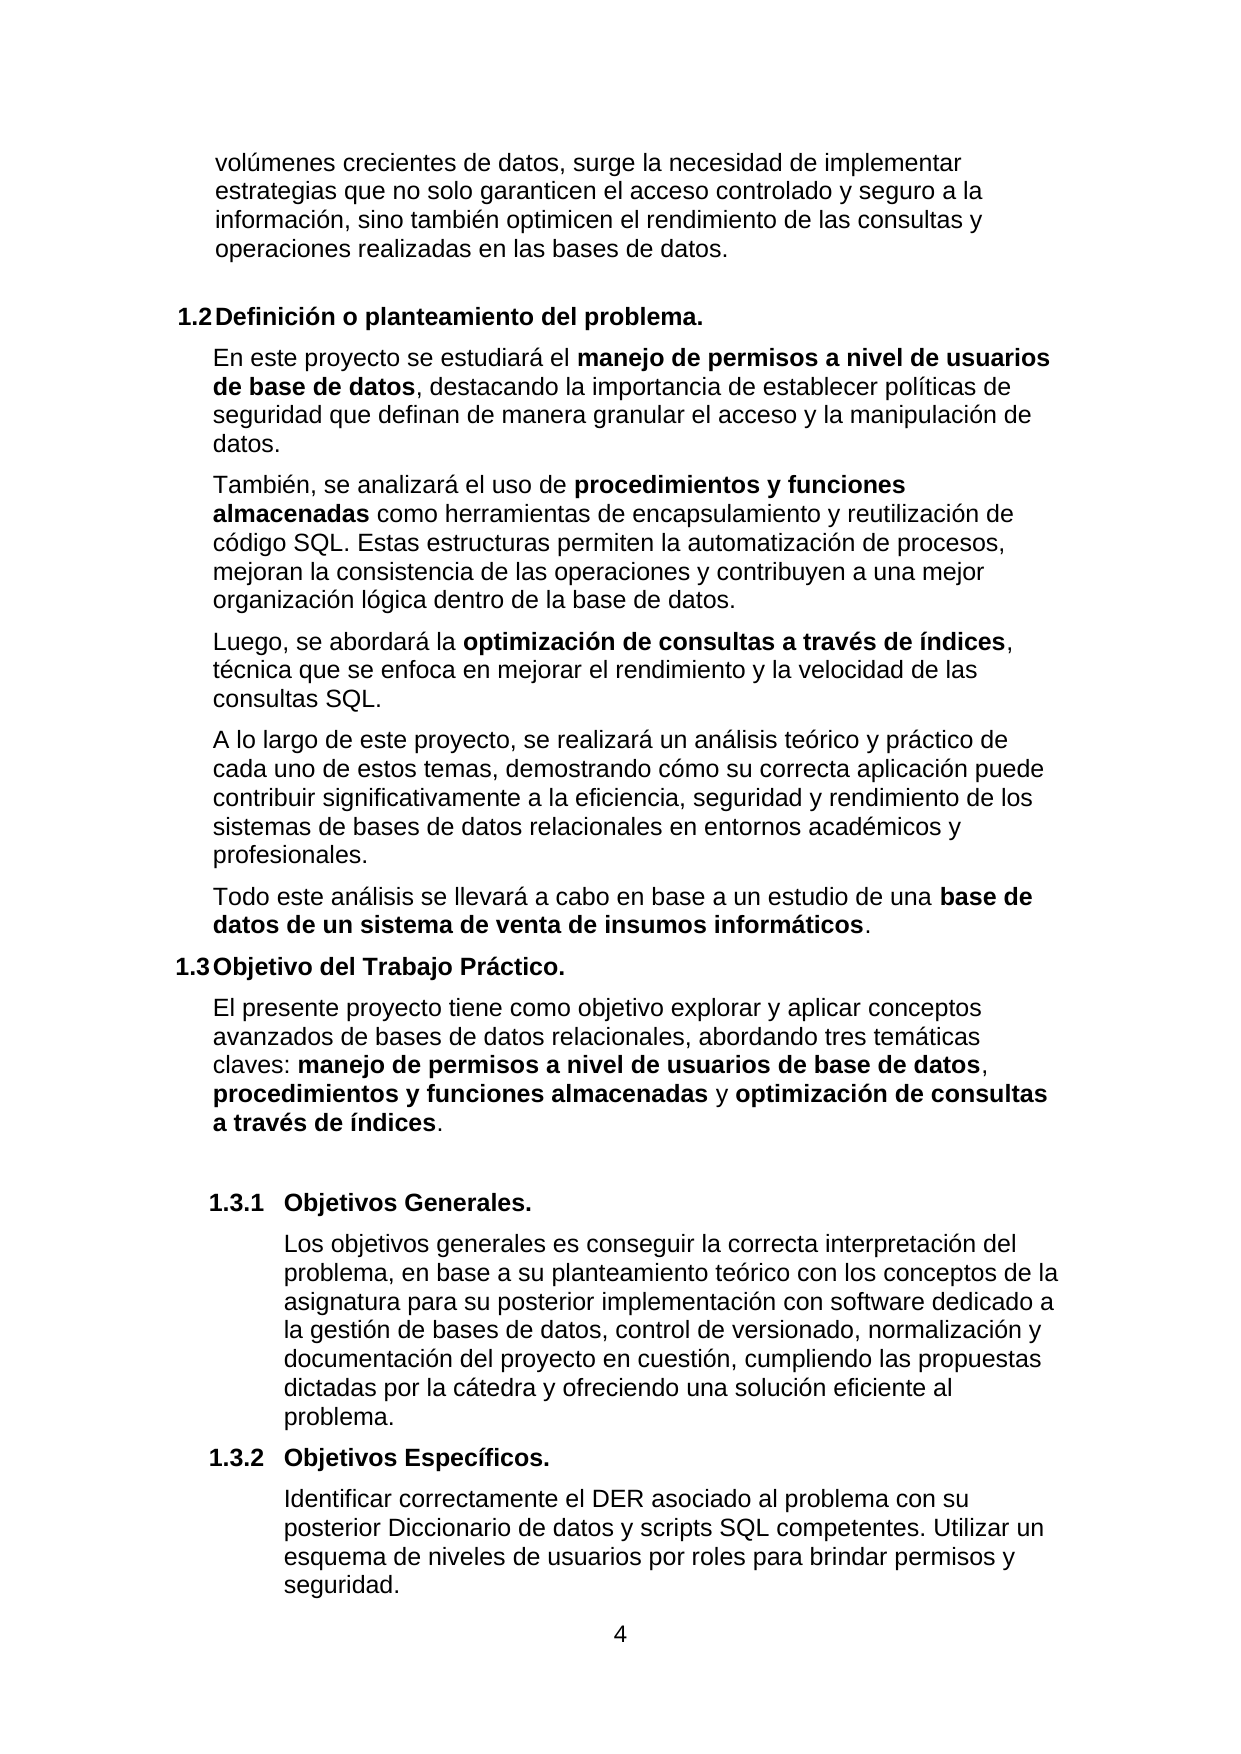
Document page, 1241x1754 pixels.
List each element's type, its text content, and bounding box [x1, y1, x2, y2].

text Identificar correctamente el DER asociado al problema con su posterior Diccionario de datos y scripts SQL competentes. Utilizar un esquema de niveles de usuarios por roles para brindar permisos y seguridad. [283, 1484, 1063, 1599]
text A lo largo de este proyecto, se realizará un análisis teórico y práctico de cada uno de estos temas, demostrando cómo su correcta aplicación puede contribuir significativamente a la eficiencia, seguridad y rendimiento de los sistemas de bases de datos relacionales en entornos académicos y profesionales. [213, 725, 1063, 869]
list Objetivos Generales. [208, 1188, 1063, 1217]
list Objetivo del Trabajo Práctico. [175, 951, 1063, 980]
text También, se analizará el uso de procedimientos y funciones almacenadas como herramientas de encapsulamiento y reutilización de código SQL. Estas estructuras permiten la automatización de procesos, mejoran la consistencia de las operaciones y contribuyen a una mejor organización lógica dentro de la base de datos. [213, 470, 1063, 614]
text Todo este análisis se llevará a cabo en base a un estudio de una base de datos de un sistema de venta de insumos informáticos. [213, 881, 1063, 939]
list Definición o planteamiento del problema. [177, 301, 1063, 330]
text En este proyecto se estudiará el manejo de permisos a nivel de usuarios de base de datos, destacando la importancia de establecer políticas de seguridad que definan de manera granular el acceso y la manipulación de datos. [213, 343, 1063, 458]
list Objetivos Específicos. [208, 1443, 1063, 1472]
text Los objetivos generales es conseguir la correcta interpretación del problema, en base a su planteamiento teórico con los conceptos de la asignatura para su posterior implementación con software dedicado a la gestión de bases de datos, control de versionado, normalización y documentación del proyecto en cuestión, cumpliendo las propuestas dictadas por la cátedra y ofreciendo una solución eficiente al problema. [283, 1229, 1063, 1430]
text Luego, se abordará la optimización de consultas a través de índices, técnica que se enfoca en mejorar el rendimiento y la velocidad de las consultas SQL. [213, 626, 1063, 713]
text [215, 148, 1063, 263]
text El presente proyecto tiene como objetivo explorar y aplicar conceptos avanzados de bases de datos relacionales, abordando tres temáticas claves: manejo de permisos a nivel de usuarios de base de datos, procedimientos y funciones almacenadas y optimización de consultas a través de índices. [213, 993, 1063, 1136]
